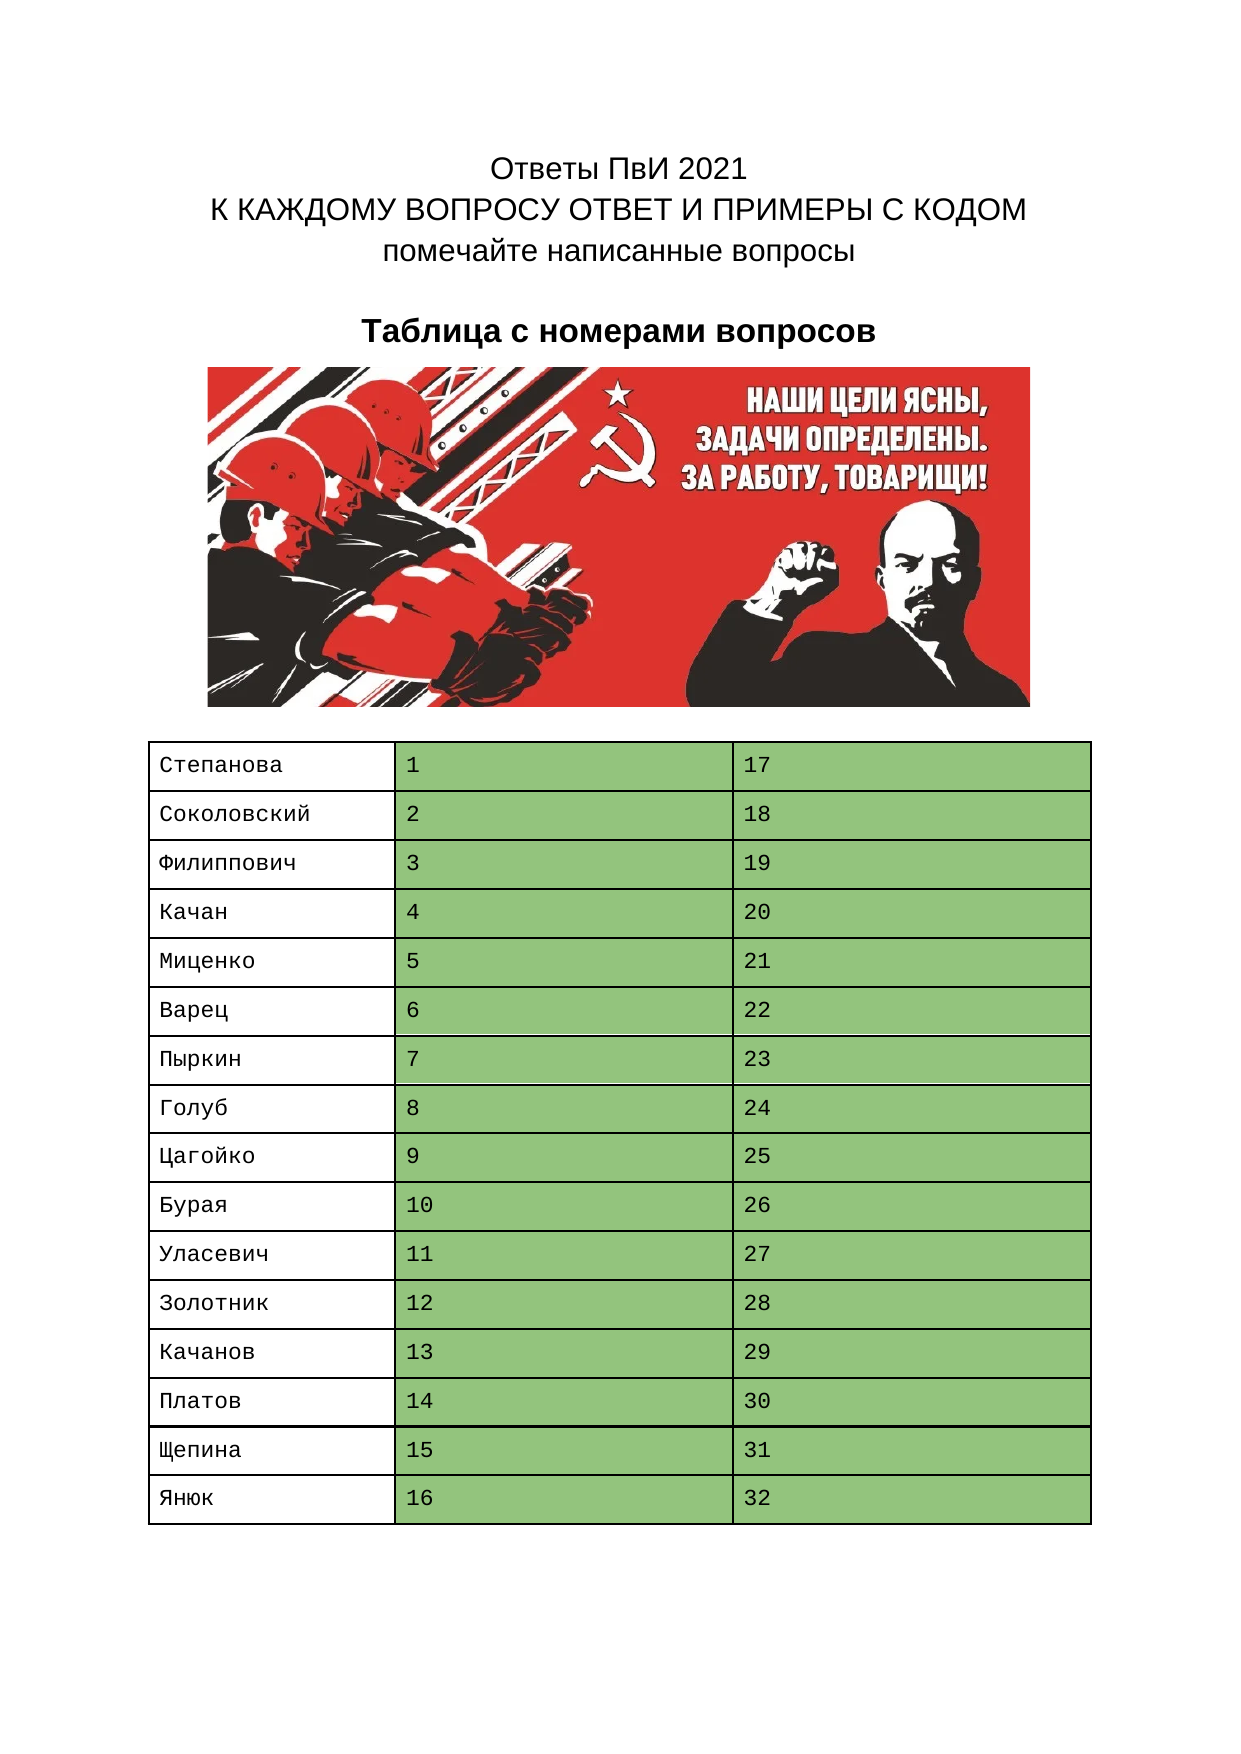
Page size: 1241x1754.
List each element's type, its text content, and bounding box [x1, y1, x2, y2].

table_cell Цагойко [150, 1134, 394, 1181]
table_cell 31 [734, 1428, 1090, 1474]
table_cell 4 [396, 890, 732, 937]
table_cell 23 [734, 1037, 1090, 1083]
table_cell 13 [396, 1330, 732, 1377]
table_cell 32 [734, 1476, 1090, 1523]
table_cell Уласевич [150, 1232, 394, 1279]
table_cell 21 [734, 939, 1090, 986]
table_cell 18 [734, 792, 1090, 839]
table_cell 16 [396, 1476, 732, 1523]
table_cell Пыркин [150, 1037, 394, 1083]
table_cell Платов [150, 1379, 394, 1425]
table_cell Варец [150, 988, 394, 1034]
table_cell Филиппович [150, 841, 394, 888]
text К КАЖДОМУ ВОПРОСУ ОТВЕТ И ПРИМЕРЫ С КОДОМ [148, 191, 1090, 227]
table_header Степанова [150, 743, 394, 790]
table_cell 24 [734, 1086, 1090, 1132]
table_cell 3 [396, 841, 732, 888]
table_cell 14 [396, 1379, 732, 1425]
table_cell Золотник [150, 1281, 394, 1328]
table_header 1 [396, 743, 732, 790]
table_cell 11 [396, 1232, 732, 1279]
table_cell Бурая [150, 1183, 394, 1230]
table_cell Качанов [150, 1330, 394, 1377]
subtitle Таблица с номерами вопросов [148, 311, 1090, 350]
table_cell Миценко [150, 939, 394, 986]
table_header 17 [734, 743, 1090, 790]
table_cell 2 [396, 792, 732, 839]
table_cell 27 [734, 1232, 1090, 1279]
table_cell 26 [734, 1183, 1090, 1230]
table_cell Щепина [150, 1428, 394, 1474]
table_cell 25 [734, 1134, 1090, 1181]
table_cell 22 [734, 988, 1090, 1034]
table_cell 8 [396, 1086, 732, 1132]
table_cell Качан [150, 890, 394, 937]
table_cell 15 [396, 1428, 732, 1474]
text Ответы ПвИ 2021 [148, 150, 1090, 186]
table_cell Соколовский [150, 792, 394, 839]
table_cell 12 [396, 1281, 732, 1328]
table_cell 28 [734, 1281, 1090, 1328]
table_cell 30 [734, 1379, 1090, 1425]
table_cell 20 [734, 890, 1090, 937]
table_cell 6 [396, 988, 732, 1034]
table_cell Янюк [150, 1476, 394, 1523]
table_cell 19 [734, 841, 1090, 888]
picture [207, 367, 1031, 707]
table_cell 5 [396, 939, 732, 986]
table_cell 10 [396, 1183, 732, 1230]
table_cell 9 [396, 1134, 732, 1181]
table_cell 7 [396, 1037, 732, 1083]
table_cell Голуб [150, 1086, 394, 1132]
text помечайте написанные вопросы [148, 232, 1090, 268]
table_cell 29 [734, 1330, 1090, 1377]
